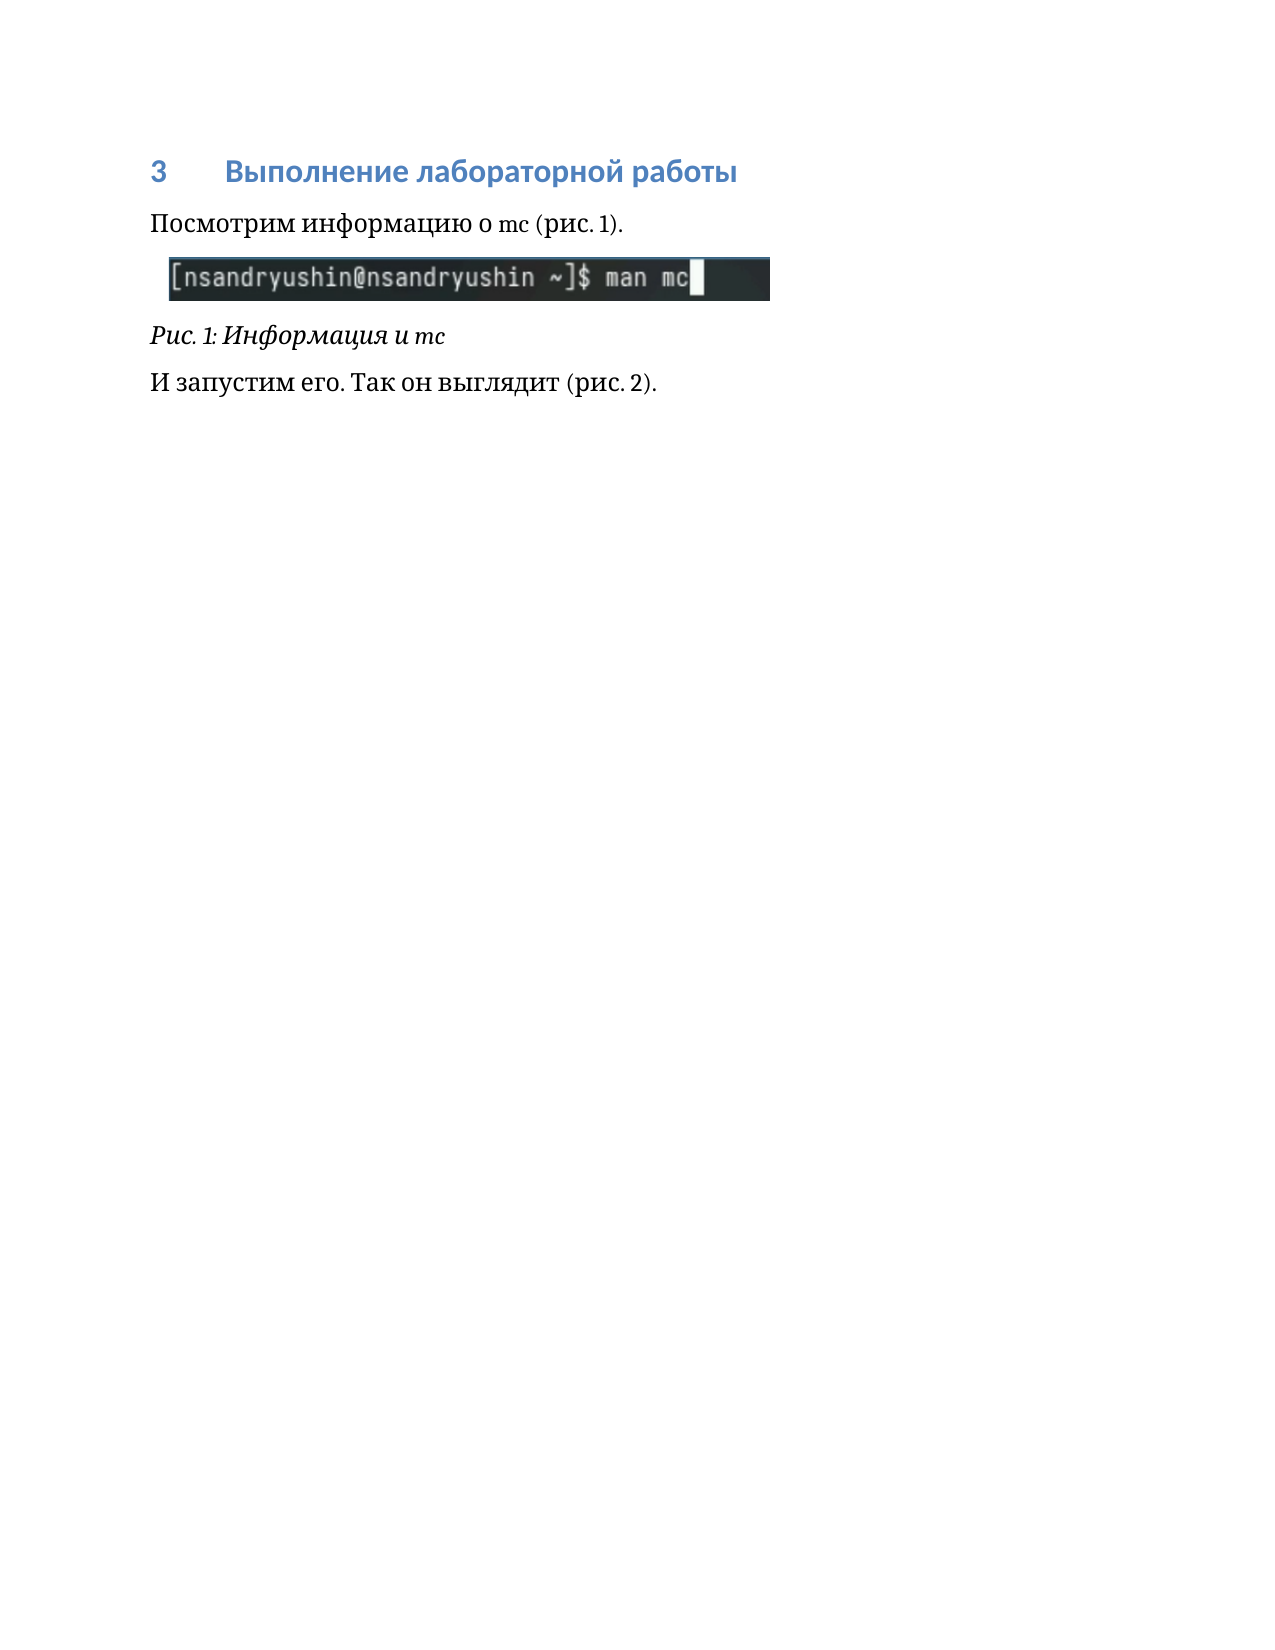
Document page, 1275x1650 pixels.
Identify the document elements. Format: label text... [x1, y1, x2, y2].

subtitle 3 Выполнение лабораторной работы [150, 150, 1125, 191]
text И запустим его. Так он выглядит (рис. 2). [150, 369, 1125, 398]
picture [168, 257, 770, 301]
text Рис. 1: Информация и mc [150, 322, 1125, 351]
text Посмотрим информацию о mc (рис. 1). [150, 209, 1125, 238]
